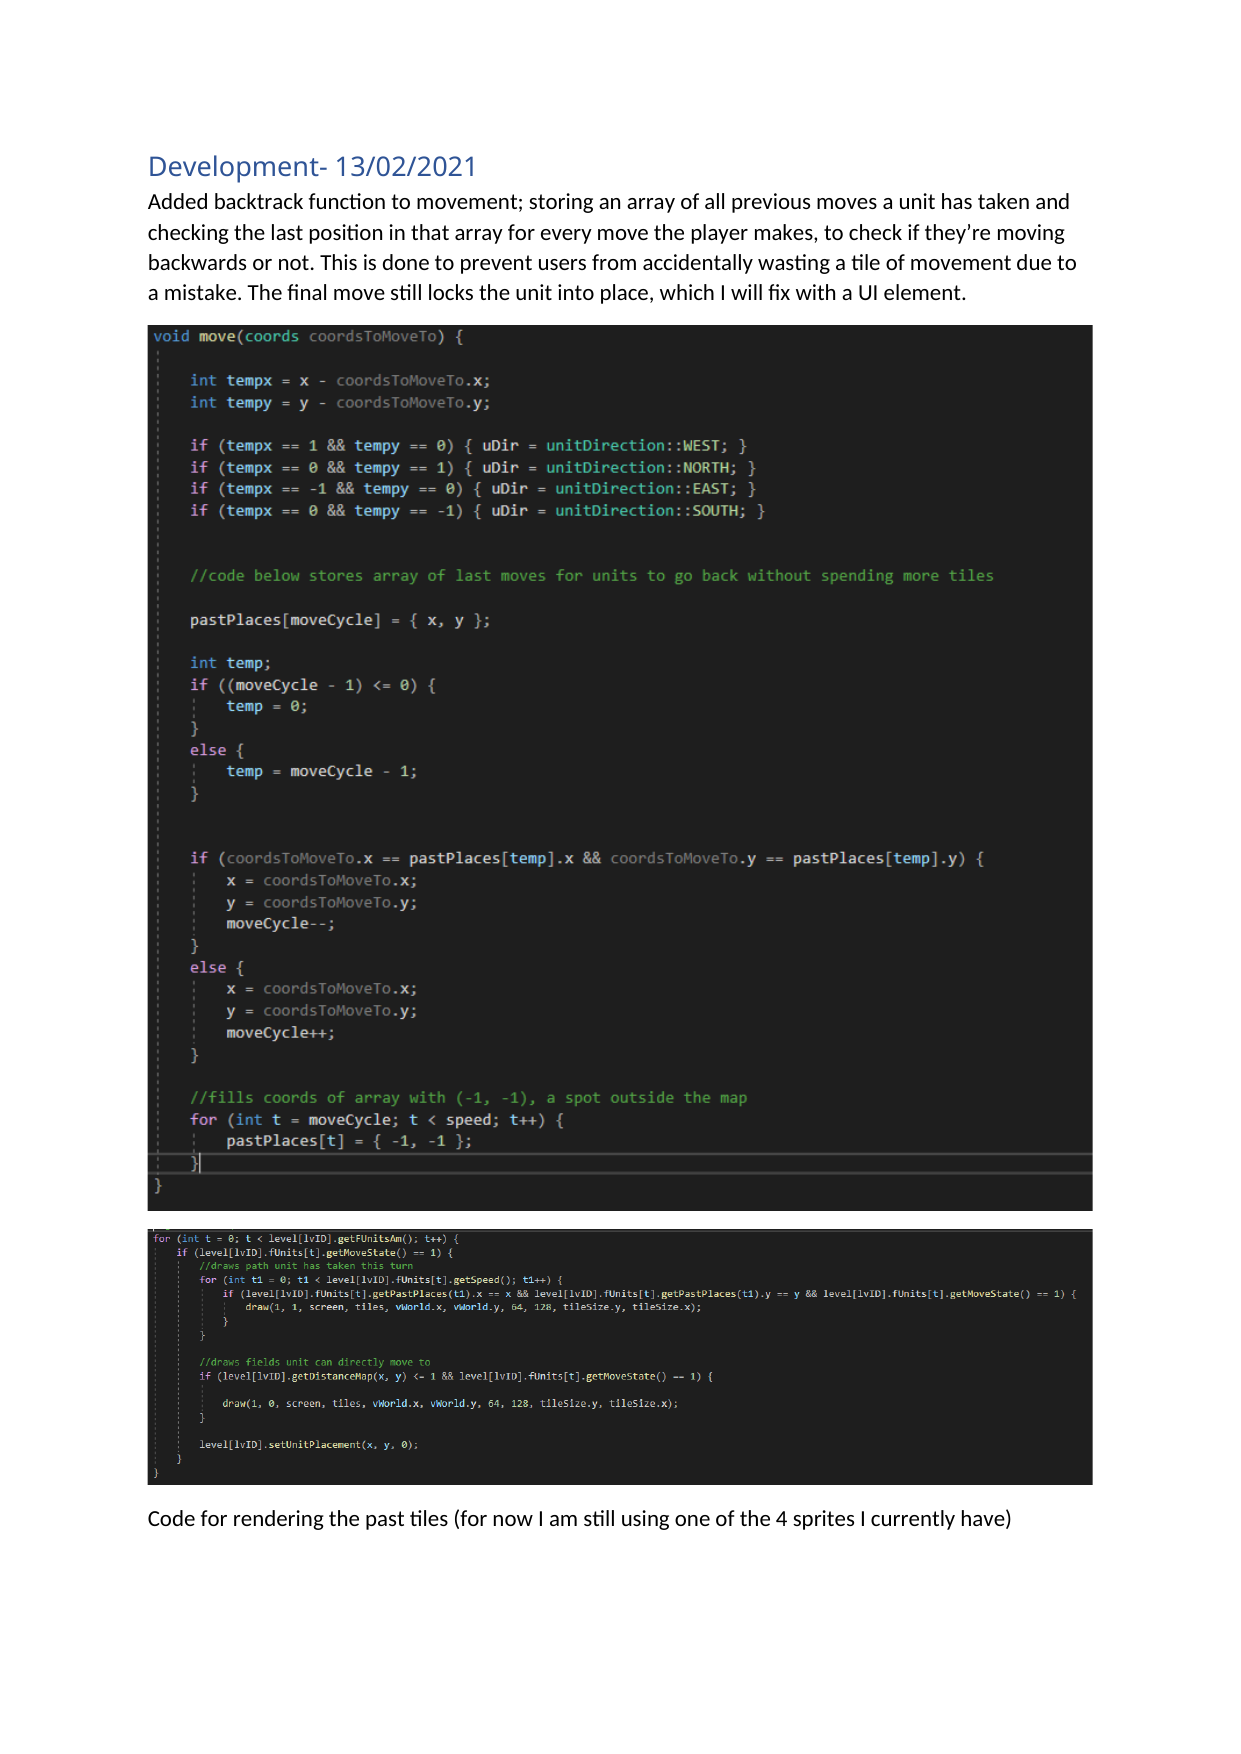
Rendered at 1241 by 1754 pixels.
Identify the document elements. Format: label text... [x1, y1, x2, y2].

text Added backtrack function to movement; storing an array of all previous moves a unit has taken and checking the last position in that array for every move the player makes, to check if they’re moving backwards or not. This is done to prevent users from accidentally wasting a tile of movement due to a mistake. The final move still locks the unit into place, which I will fix with a UI element. [148, 187, 1093, 306]
text Code for rendering the past tiles (for now I am still using one of the 4 sprites I currently have) [148, 1504, 1093, 1532]
subtitle Development- 13/02/2021 [148, 148, 1093, 184]
picture [147, 325, 1093, 1211]
picture [147, 1229, 1093, 1485]
